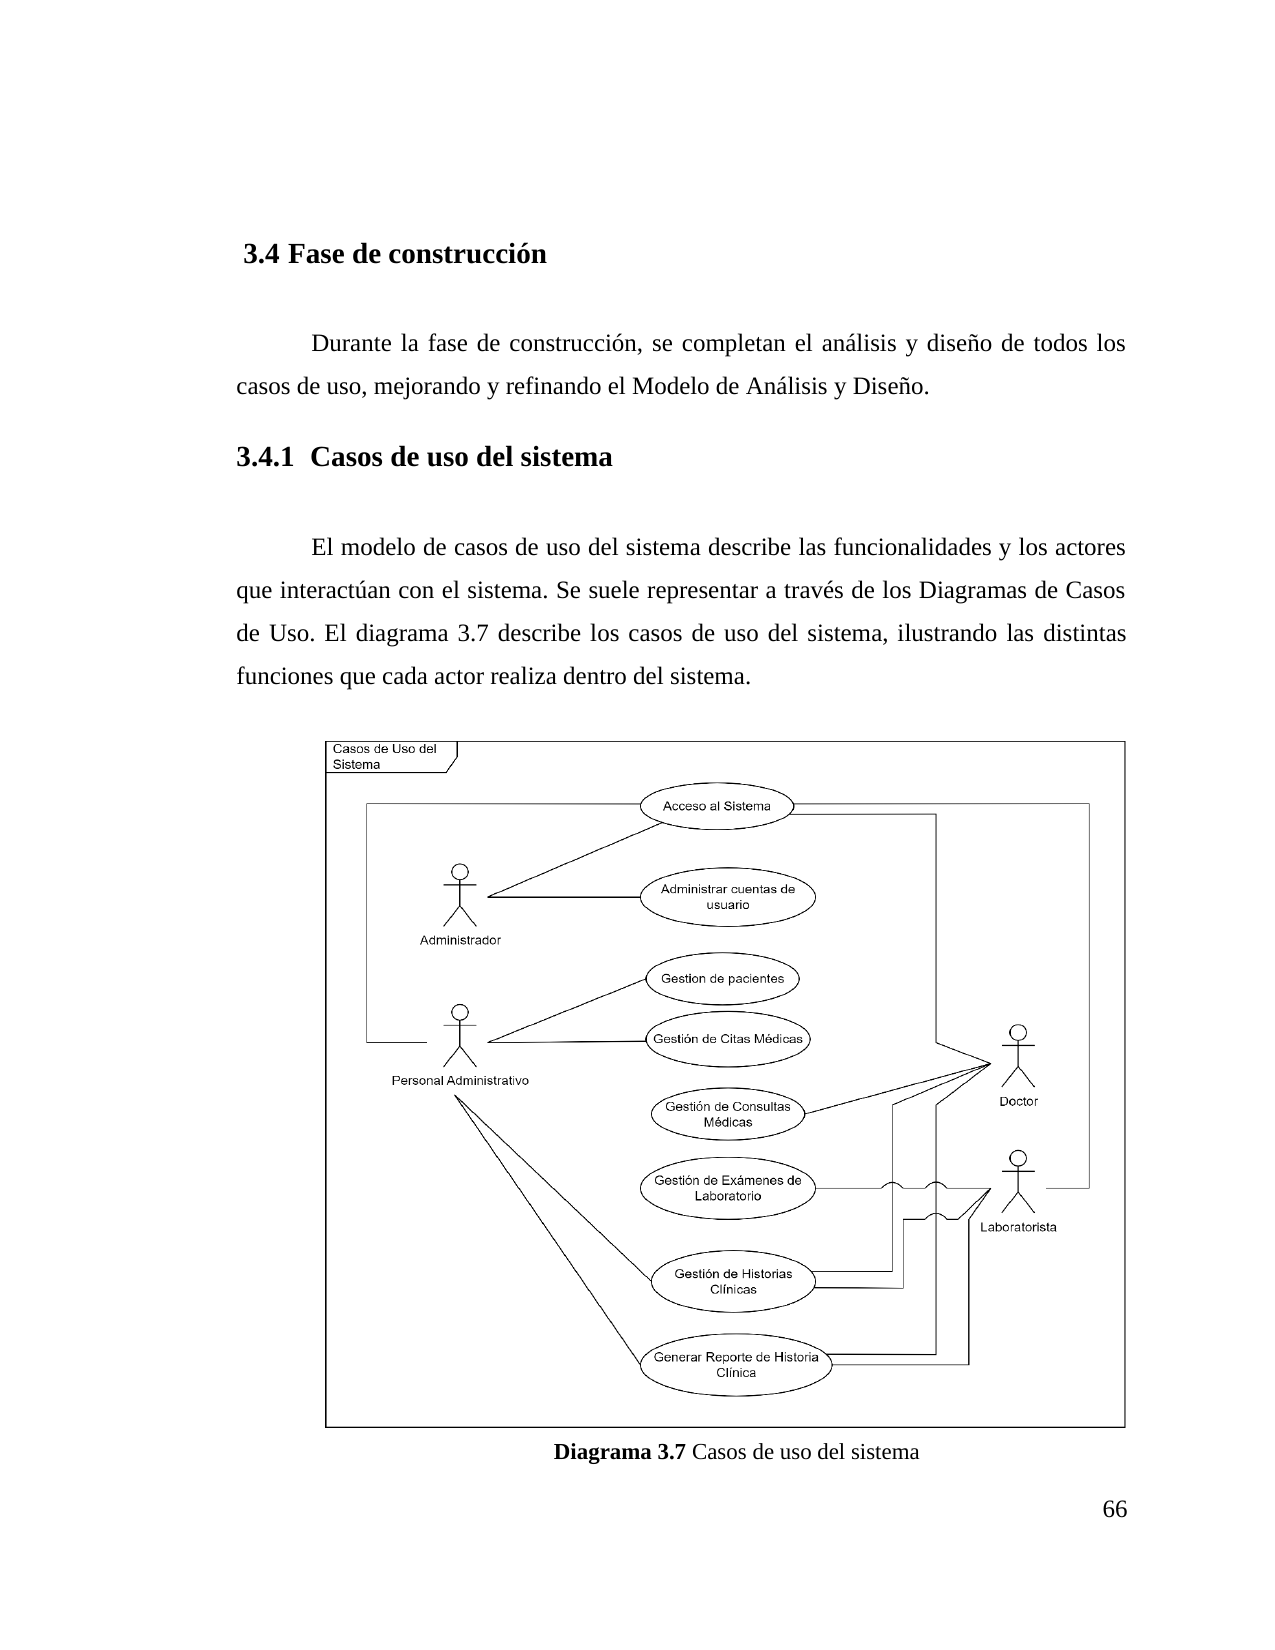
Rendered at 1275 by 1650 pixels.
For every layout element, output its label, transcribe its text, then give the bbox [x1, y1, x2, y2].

subtitle Fase de construcción [243, 236, 1127, 270]
picture [314, 730, 1136, 1438]
text Durante la fase de construcción, se completan el análisis y diseño de todos los casos de uso, mejorando y refinando el Modelo de Análisis y Diseño. [236, 328, 1127, 400]
text El modelo de casos de uso del sistema describe las funcionalidades y los actores que interactúan con el sistema. Se suele representar a través de los Diagramas de Casos de Uso. El diagrama 3.7 describe los casos de uso del sistema, ilustrando las distintas funciones que cada actor realiza dentro del sistema. [236, 532, 1127, 690]
subtitle Casos de uso del sistema [236, 439, 1127, 473]
